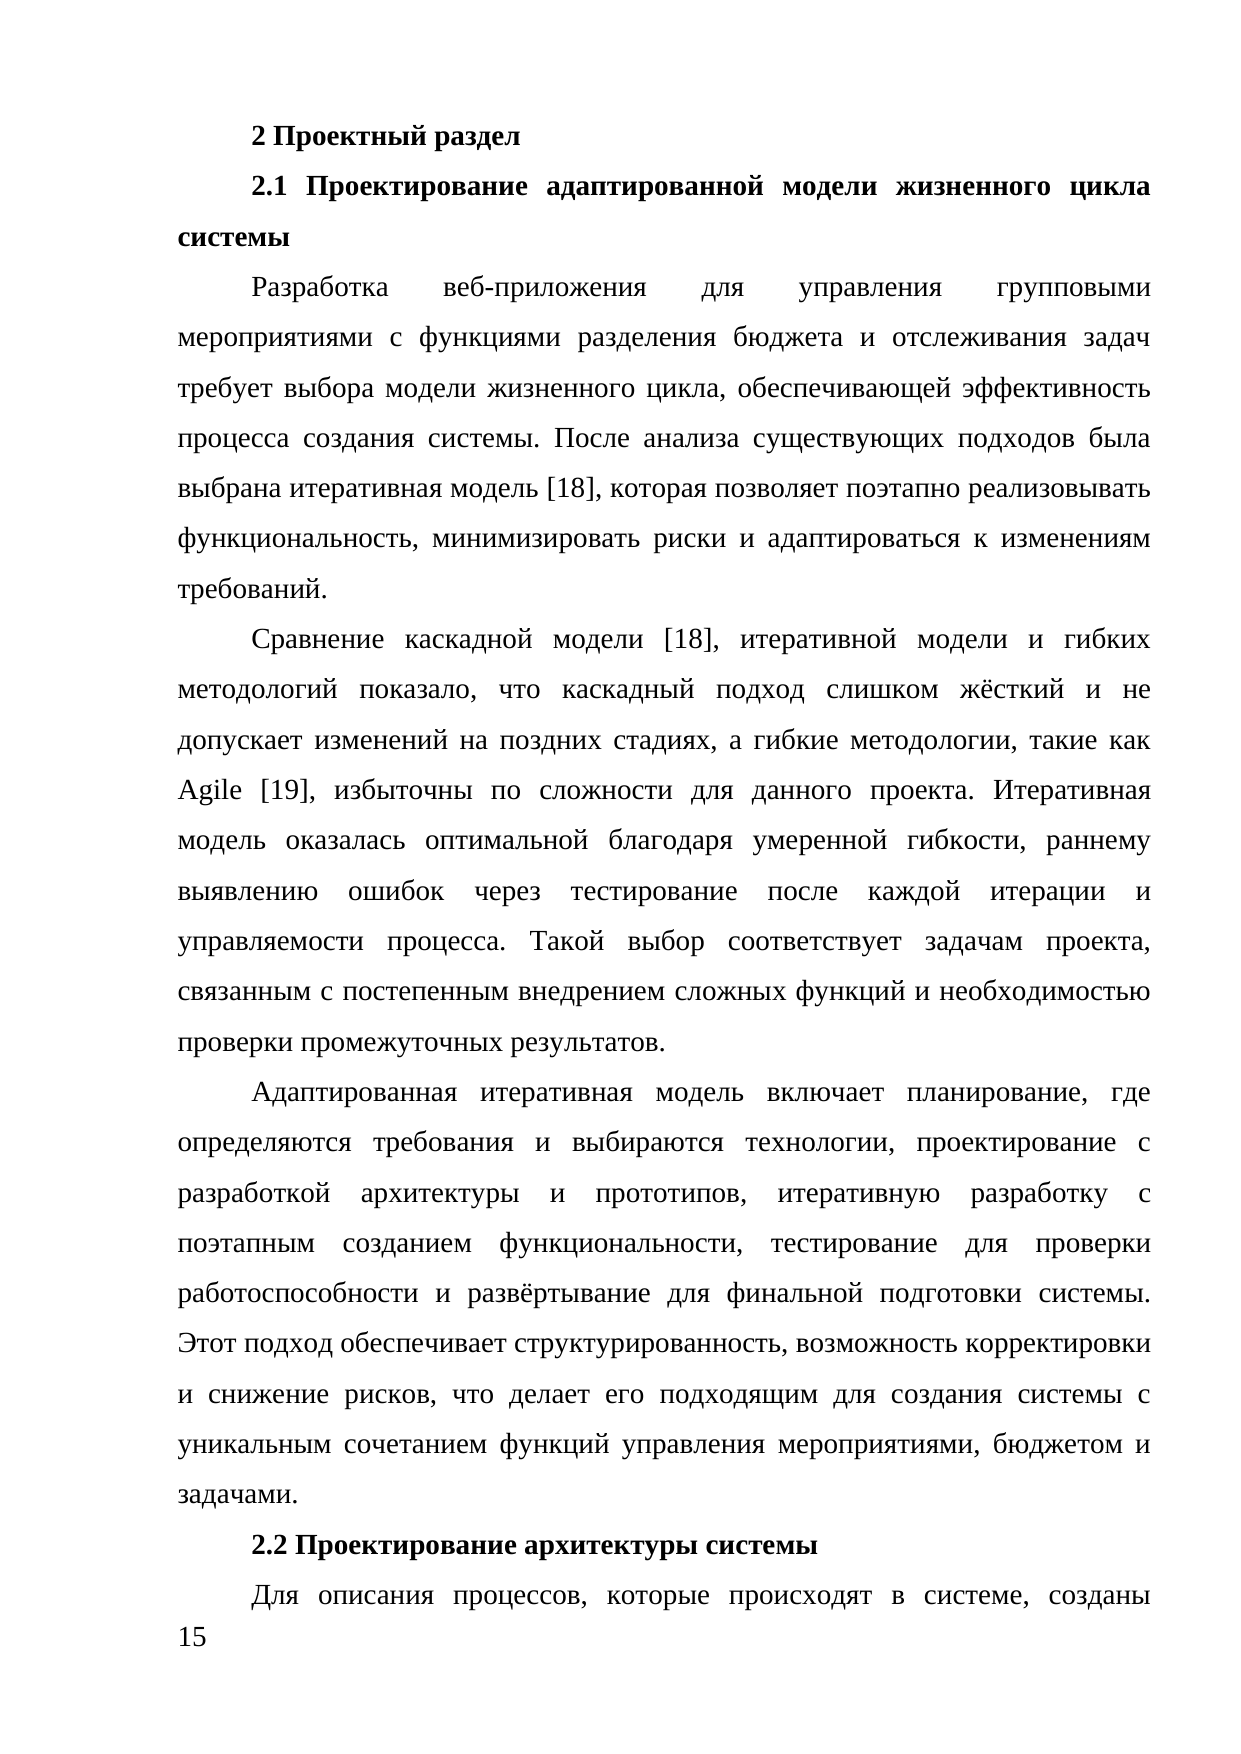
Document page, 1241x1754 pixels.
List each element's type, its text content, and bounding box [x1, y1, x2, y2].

text 2.1 Проектирование адаптированной модели жизненного цикла системы [177, 168, 1152, 252]
text Разработка веб-приложения для управления групповыми мероприятиями с функциями разделения бюджета и отслеживания задач требует выбора модели жизненного цикла, обеспечивающей эффективность процесса создания системы. После анализа существующих подходов была выбрана итеративная модель [18], которая позволяет поэтапно реализовывать функциональность, минимизировать риски и адаптироваться к изменениям требований. [177, 269, 1152, 604]
text 2 Проектный раздел [177, 118, 1152, 152]
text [177, 1577, 1152, 1611]
text Сравнение каскадной модели [18], итеративной модели и гибких методологий показало, что каскадный подход слишком жёсткий и не допускает изменений на поздних стадиях, а гибкие методологии, такие как Agile [19], избыточны по сложности для данного проекта. Итеративная модель оказалась оптимальной благодаря умеренной гибкости, раннему выявлению ошибок через тестирование после каждой итерации и управляемости процесса. Такой выбор соответствует задачам проекта, связанным с постепенным внедрением сложных функций и необходимостью проверки промежуточных результатов. [177, 621, 1152, 1057]
text Адаптированная итеративная модель включает планирование, где определяются требования и выбираются технологии, проектирование с разработкой архитектуры и прототипов, итеративную разработку с поэтапным созданием функциональности, тестирование для проверки работоспособности и развёртывание для финальной подготовки системы. Этот подход обеспечивает структурированность, возможность корректировки и снижение рисков, что делает его подходящим для создания системы с уникальным сочетанием функций управления мероприятиями, бюджетом и задачами. [177, 1074, 1152, 1510]
text 2.2 Проектирование архитектуры системы [177, 1527, 1152, 1560]
